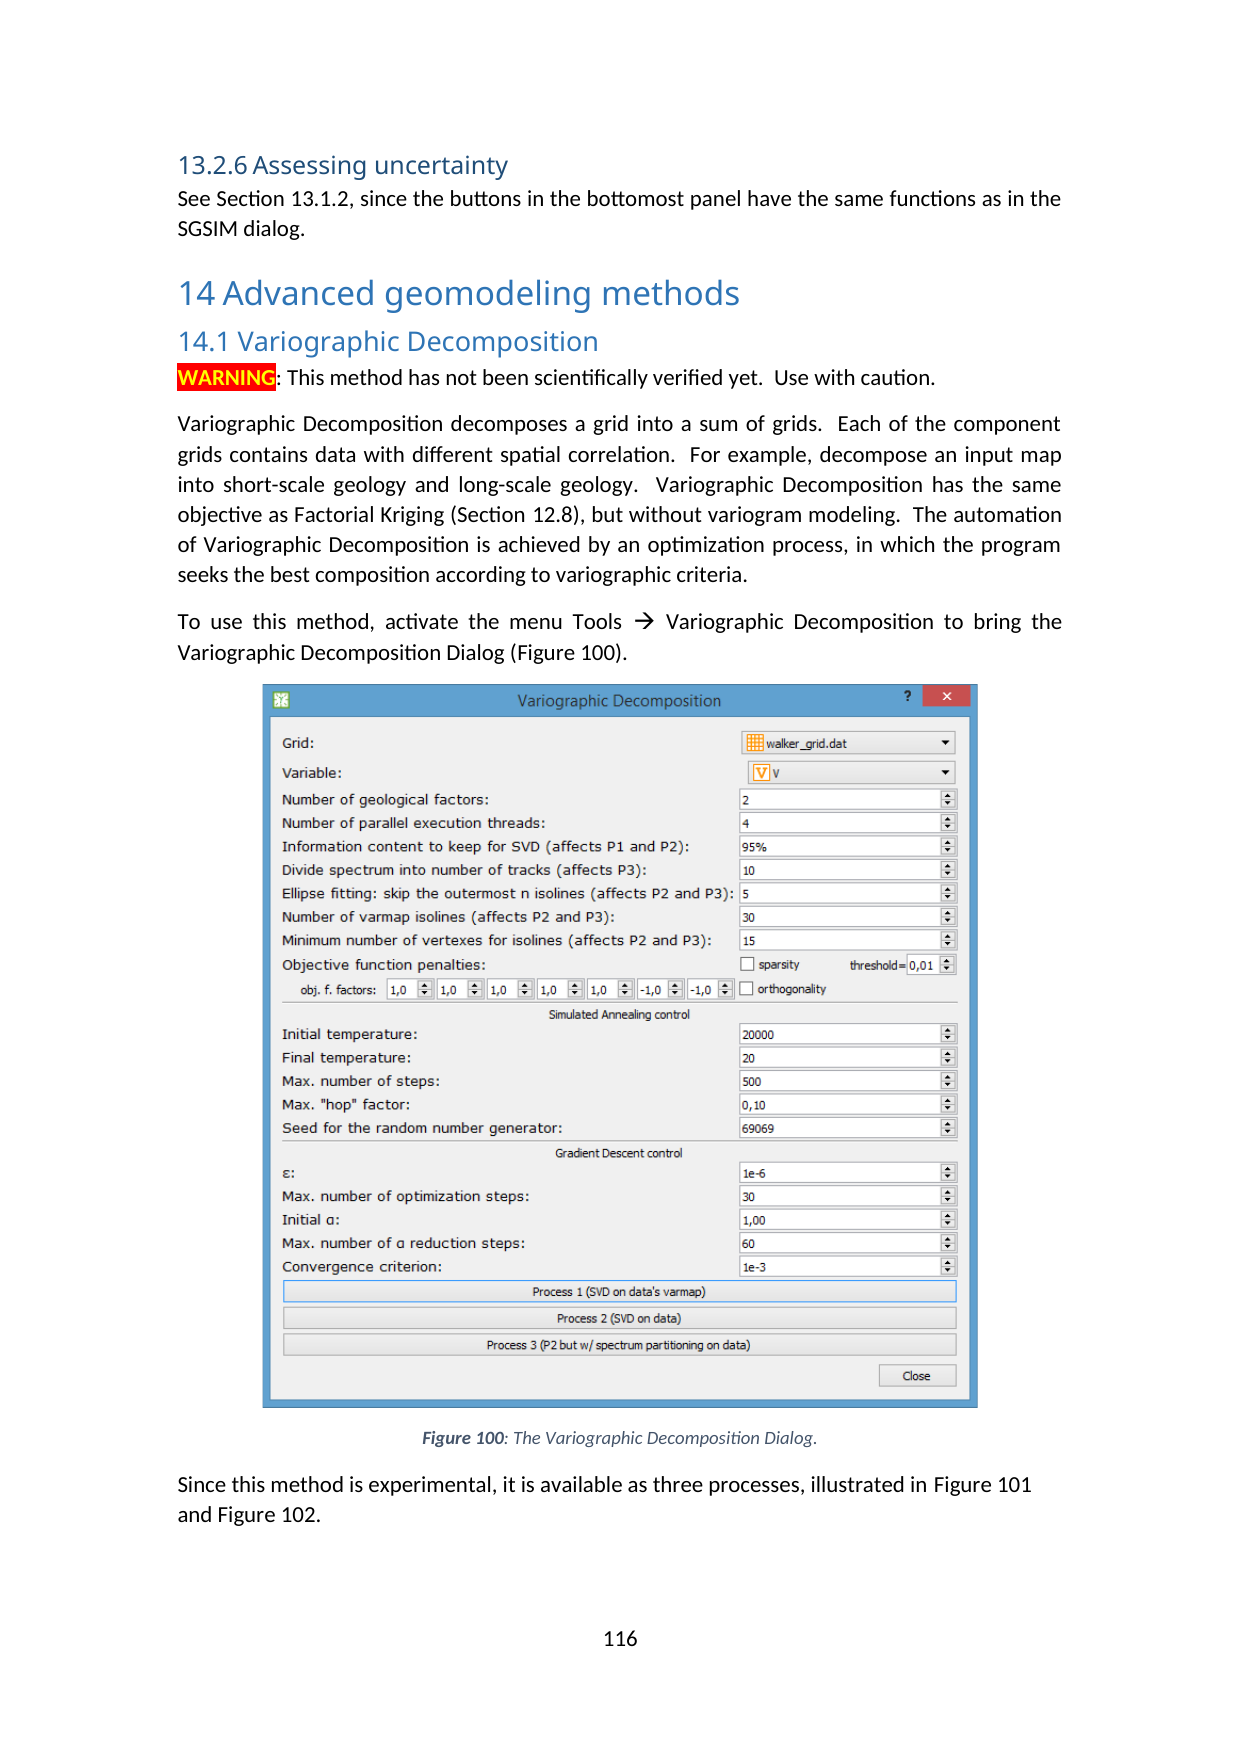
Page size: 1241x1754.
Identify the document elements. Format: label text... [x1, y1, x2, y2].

text To use this method, activate the menu Tools Variographic Decomposition to bring the Variographic Decomposition Dialog (Figure 100). [177, 607, 1063, 666]
text WARNING: This method has not been scientifically verified yet. Use with caution. [276, 363, 1063, 391]
text Since this method is experimental, it is available as three processes, illustrated in Figure 101 and Figure 102. [177, 1470, 1063, 1528]
picture [262, 684, 978, 1408]
subtitle Variographic Decomposition [177, 323, 1063, 360]
text Variographic Decomposition decomposes a grid into a sum of grids. Each of the component grids contains data with different spatial correlation. For example, decompose an input map into short-scale geology and long-scale geology. Variographic Decomposition has the same objective as Factorial Kriging (Section 12.8), but without variogram modeling. The automation of Variographic Decomposition is achieved by an optimization process, in which the program seeks the best composition according to variographic criteria. [177, 409, 1063, 589]
text See Section 13.1.2, since the buttons in the bottomost panel have the same functions as in the SGSIM dialog. [177, 184, 1063, 243]
subtitle Assessing uncertainty [177, 148, 1063, 182]
text Figure 100: The Variographic Decomposition Dialog. [177, 1426, 1063, 1449]
subtitle Advanced geomodeling methods [177, 270, 1063, 315]
